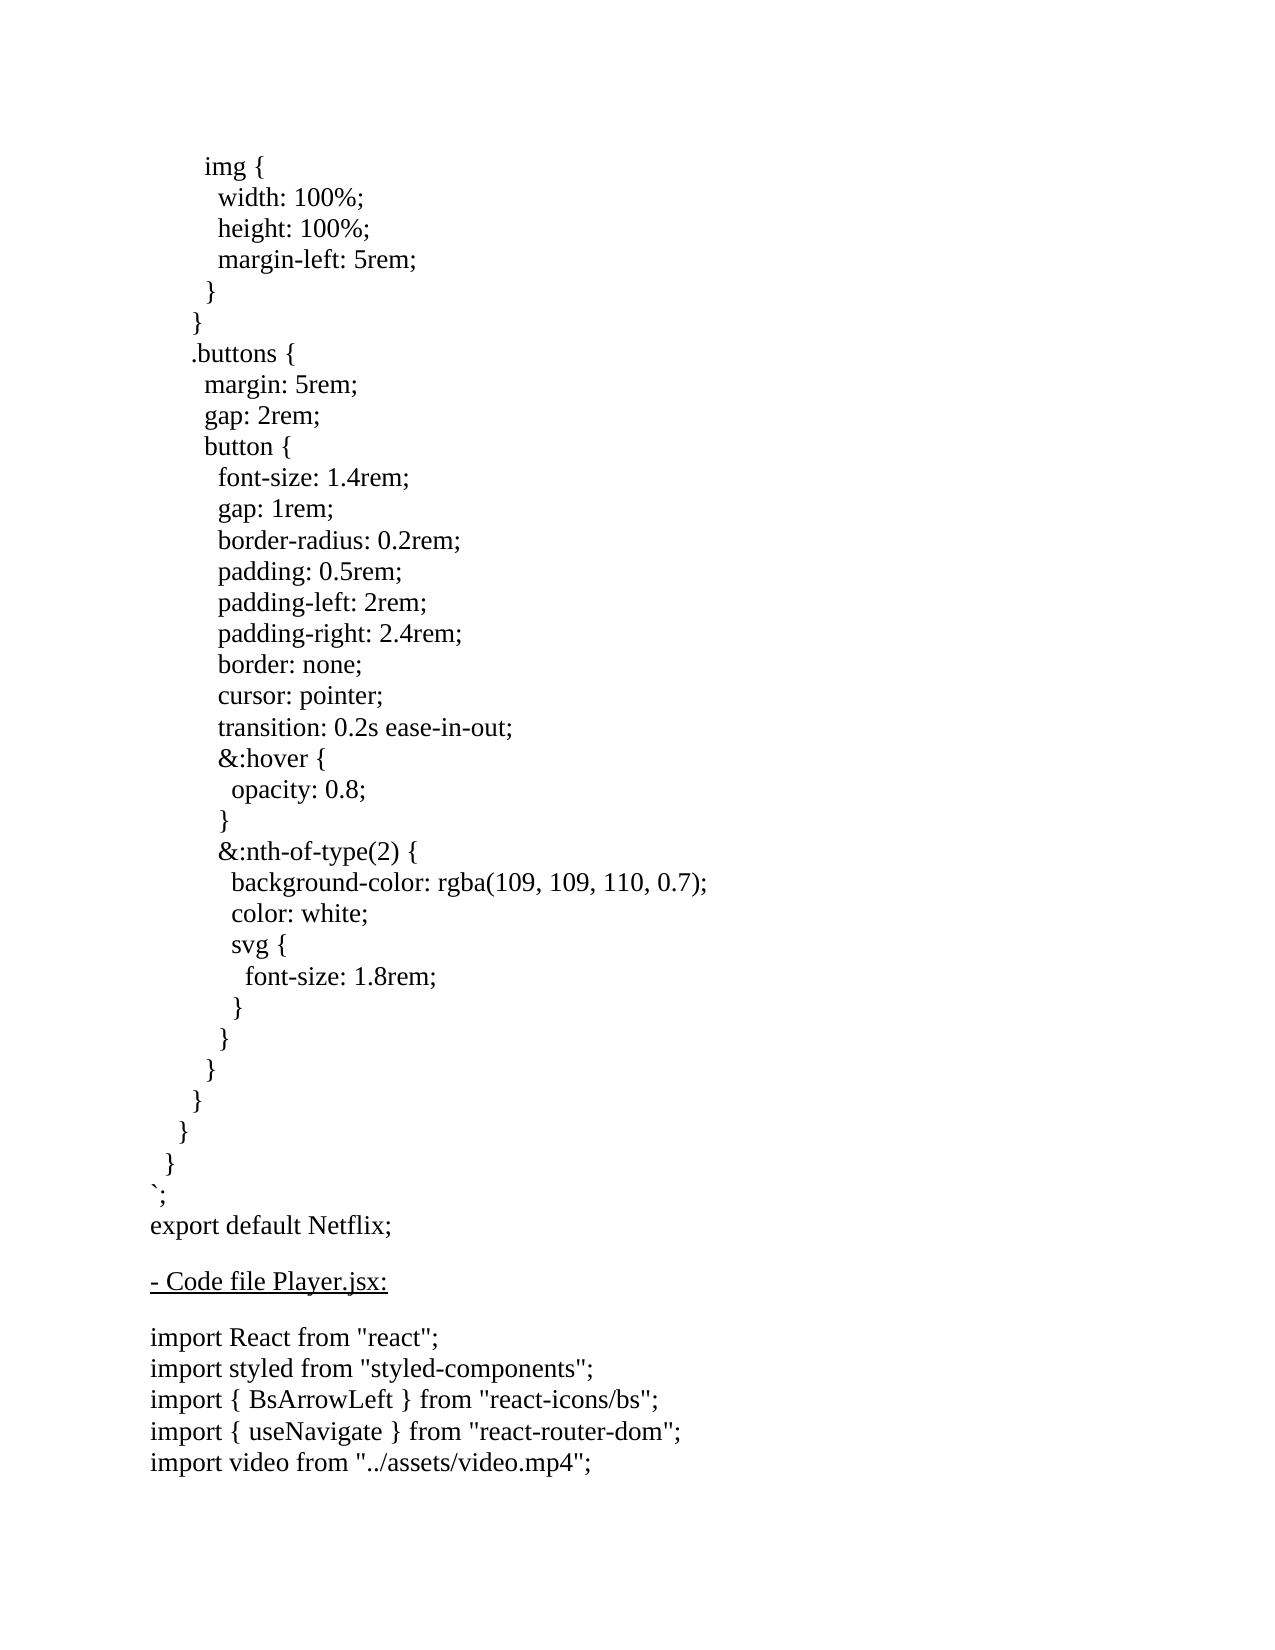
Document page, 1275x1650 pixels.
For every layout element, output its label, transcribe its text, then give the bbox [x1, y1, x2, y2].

text &:nth-of-type(2) { [150, 835, 1125, 866]
text import styled from "styled-components"; [150, 1352, 1125, 1383]
text font-size: 1.4rem; [150, 461, 1125, 493]
text opacity: 0.8; [150, 773, 1125, 804]
text border-radius: 0.2rem; [150, 524, 1125, 555]
text margin-left: 5rem; [150, 243, 1125, 274]
text svg { [150, 929, 1125, 960]
text import { BsArrowLeft } from "react-icons/bs"; [150, 1383, 1125, 1415]
text export default Netflix; [150, 1209, 1125, 1240]
text gap: 2rem; [150, 399, 1125, 430]
text padding-left: 2rem; [150, 586, 1125, 617]
text } [150, 1116, 1125, 1147]
text import { useNavigate } from "react-router-dom"; [150, 1415, 1125, 1446]
text - Code file Player.jsx: [150, 1265, 1125, 1296]
text gap: 1rem; [150, 493, 1125, 524]
text color: white; [150, 897, 1125, 929]
text margin: 5rem; [150, 368, 1125, 399]
text .buttons { [150, 337, 1125, 368]
text } [150, 1147, 1125, 1178]
text font-size: 1.8rem; [150, 960, 1125, 991]
text } [150, 274, 1125, 306]
text `; [150, 1178, 1125, 1209]
text background-color: rgba(109, 109, 110, 0.7); [150, 866, 1125, 897]
text import video from "../assets/video.mp4"; [150, 1446, 1125, 1477]
text } [150, 1084, 1125, 1116]
text } [150, 1053, 1125, 1084]
text button { [150, 430, 1125, 461]
text } [150, 1022, 1125, 1053]
text cursor: pointer; [150, 679, 1125, 711]
text } [150, 991, 1125, 1022]
text border: none; [150, 648, 1125, 679]
text padding-right: 2.4rem; [150, 617, 1125, 648]
text img { [150, 150, 1125, 181]
text } [150, 306, 1125, 337]
text import React from "react"; [150, 1321, 1125, 1352]
text } [150, 804, 1125, 835]
text height: 100%; [150, 212, 1125, 243]
text &:hover { [150, 742, 1125, 773]
text transition: 0.2s ease-in-out; [150, 711, 1125, 742]
text width: 100%; [150, 181, 1125, 212]
text padding: 0.5rem; [150, 555, 1125, 586]
